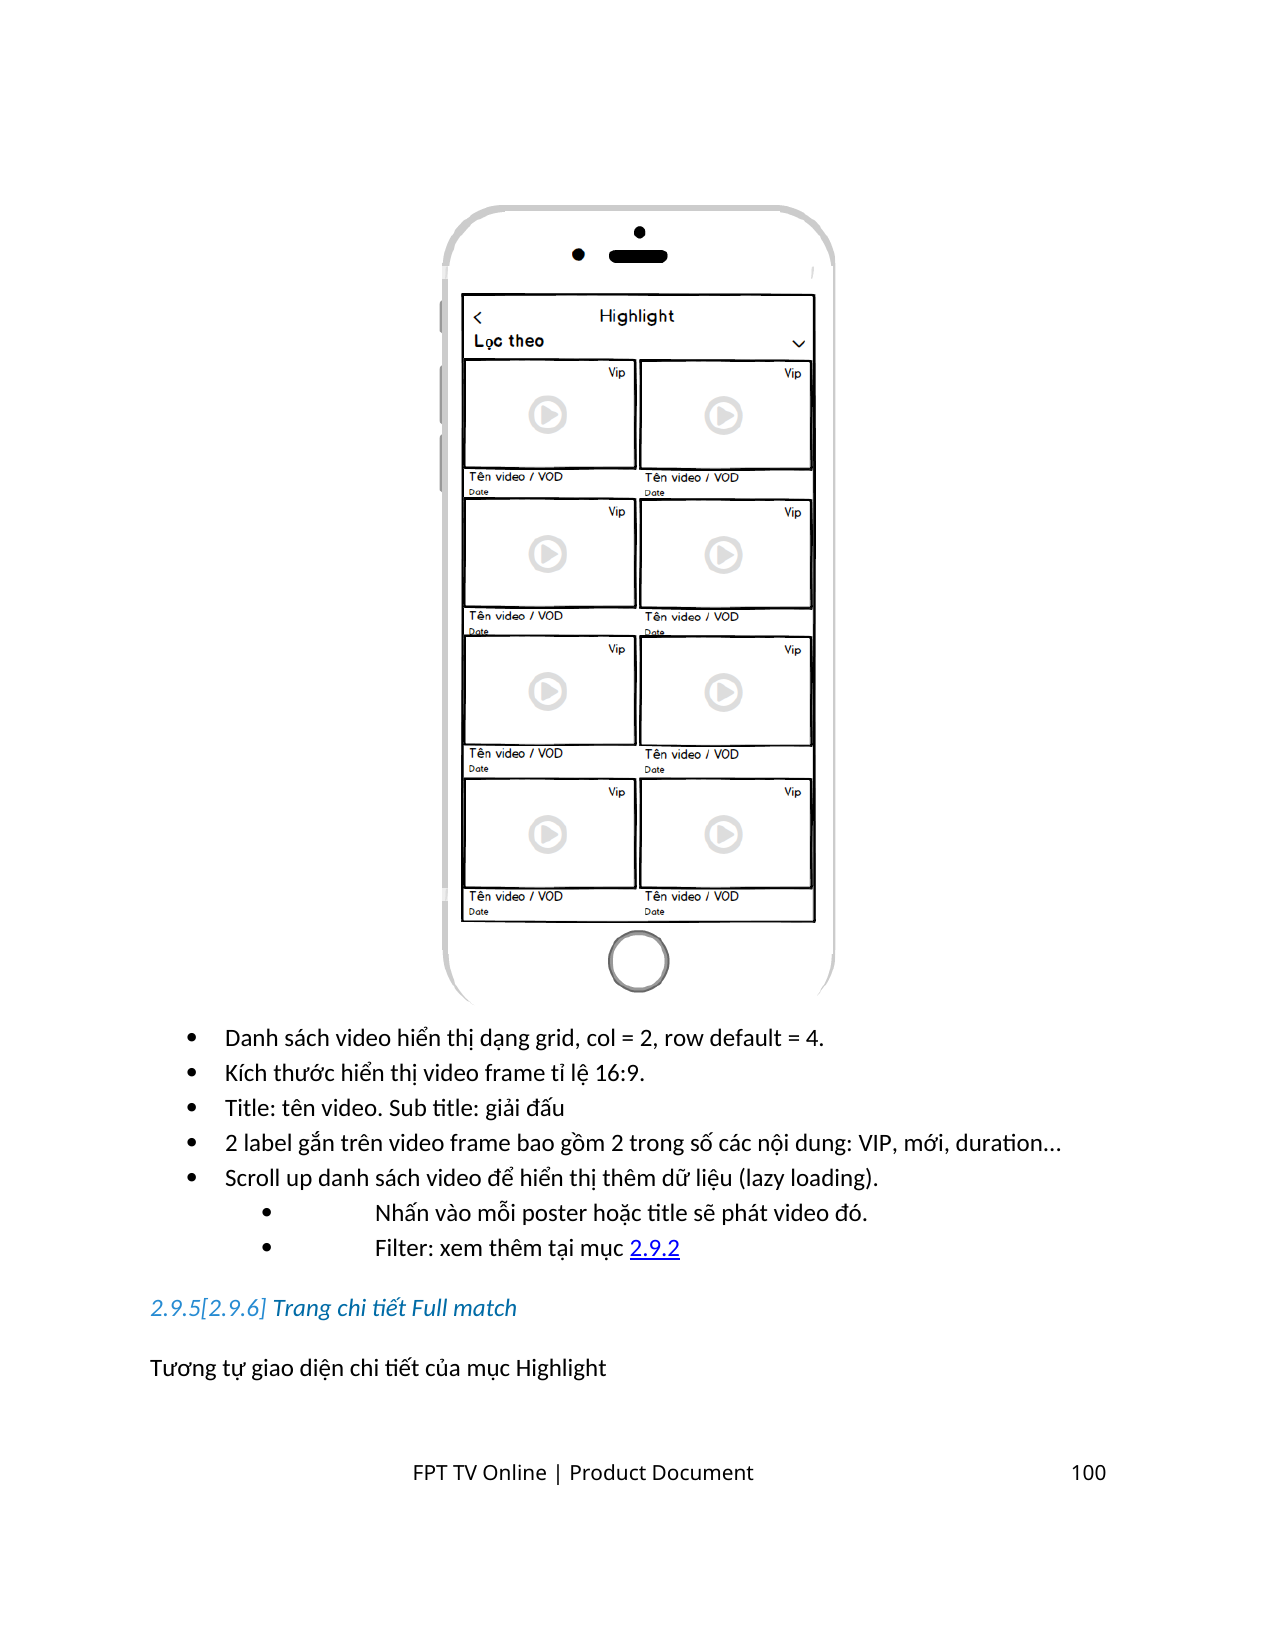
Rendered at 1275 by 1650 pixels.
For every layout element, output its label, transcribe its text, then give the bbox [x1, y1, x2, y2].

list Danh sách video hiển thị dạng grid, col = 2, row default = 4. [187, 1022, 1125, 1052]
list Title: tên video. Sub title: giải đấu [187, 1092, 1125, 1122]
list Filter: xem thêm tại mục 2.9.2 [262, 1232, 1125, 1262]
list 2 label gắn trên video frame bao gồm 2 trong số các nội dung: VIP, mới, duration... [187, 1127, 1125, 1157]
list Nhấn vào mỗi poster hoặc title sẽ phát video đó. [262, 1197, 1125, 1227]
subtitle Trang chi tiết Full match [150, 1292, 1125, 1322]
list Kích thước hiển thị video frame tỉ lệ 16:9. [187, 1057, 1125, 1087]
picture [439, 205, 836, 1017]
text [150, 1352, 1125, 1382]
list Scroll up danh sách video để hiển thị thêm dữ liệu (lazy loading). [187, 1162, 1125, 1192]
